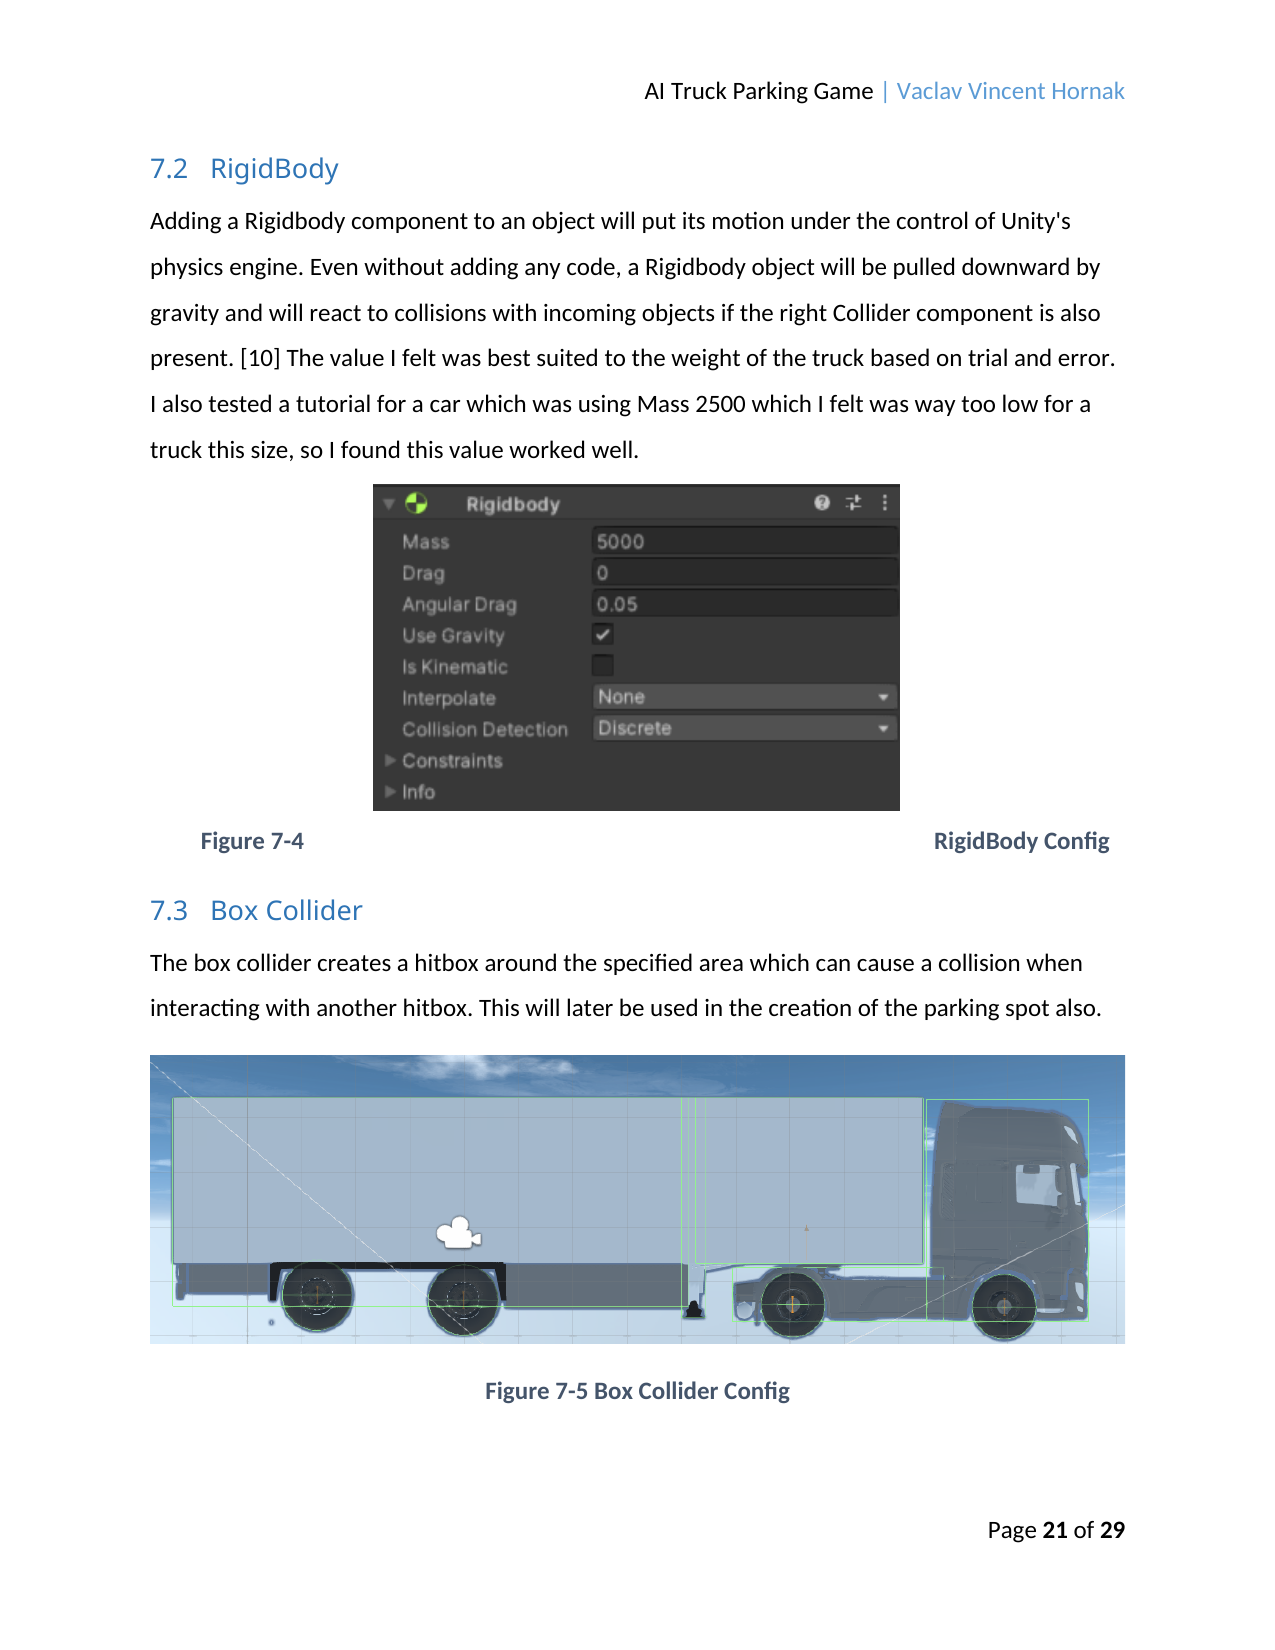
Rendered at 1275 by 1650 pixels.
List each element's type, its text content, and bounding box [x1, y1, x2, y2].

picture [150, 1055, 1125, 1344]
subtitle RigidBody [150, 150, 1125, 187]
text The box collider creates a hitbox around the specified area which can cause a collision when interacting with another hitbox. This will later be used in the creation of the parking spot also. [150, 947, 1125, 1023]
picture [371, 484, 899, 810]
text Figure 7-5 Box Collider Config [150, 1375, 1125, 1406]
subtitle Box Collider [150, 892, 1125, 928]
text Figure 7-4 RigidBody Config [150, 825, 1125, 856]
text Adding a Rigidbody component to an object will put its motion under the control of Unity's physics engine. Even without adding any code, a Rigidbody object will be pulled downward by gravity and will react to collisions with incoming objects if the right Collider component is also present. The value I felt was best suited to the weight of the truck based on trial and error. I also tested a tutorial for a car which was using Mass 2500 which I felt was way too low for a truck this size, so I found this value worked well. [150, 205, 1125, 464]
